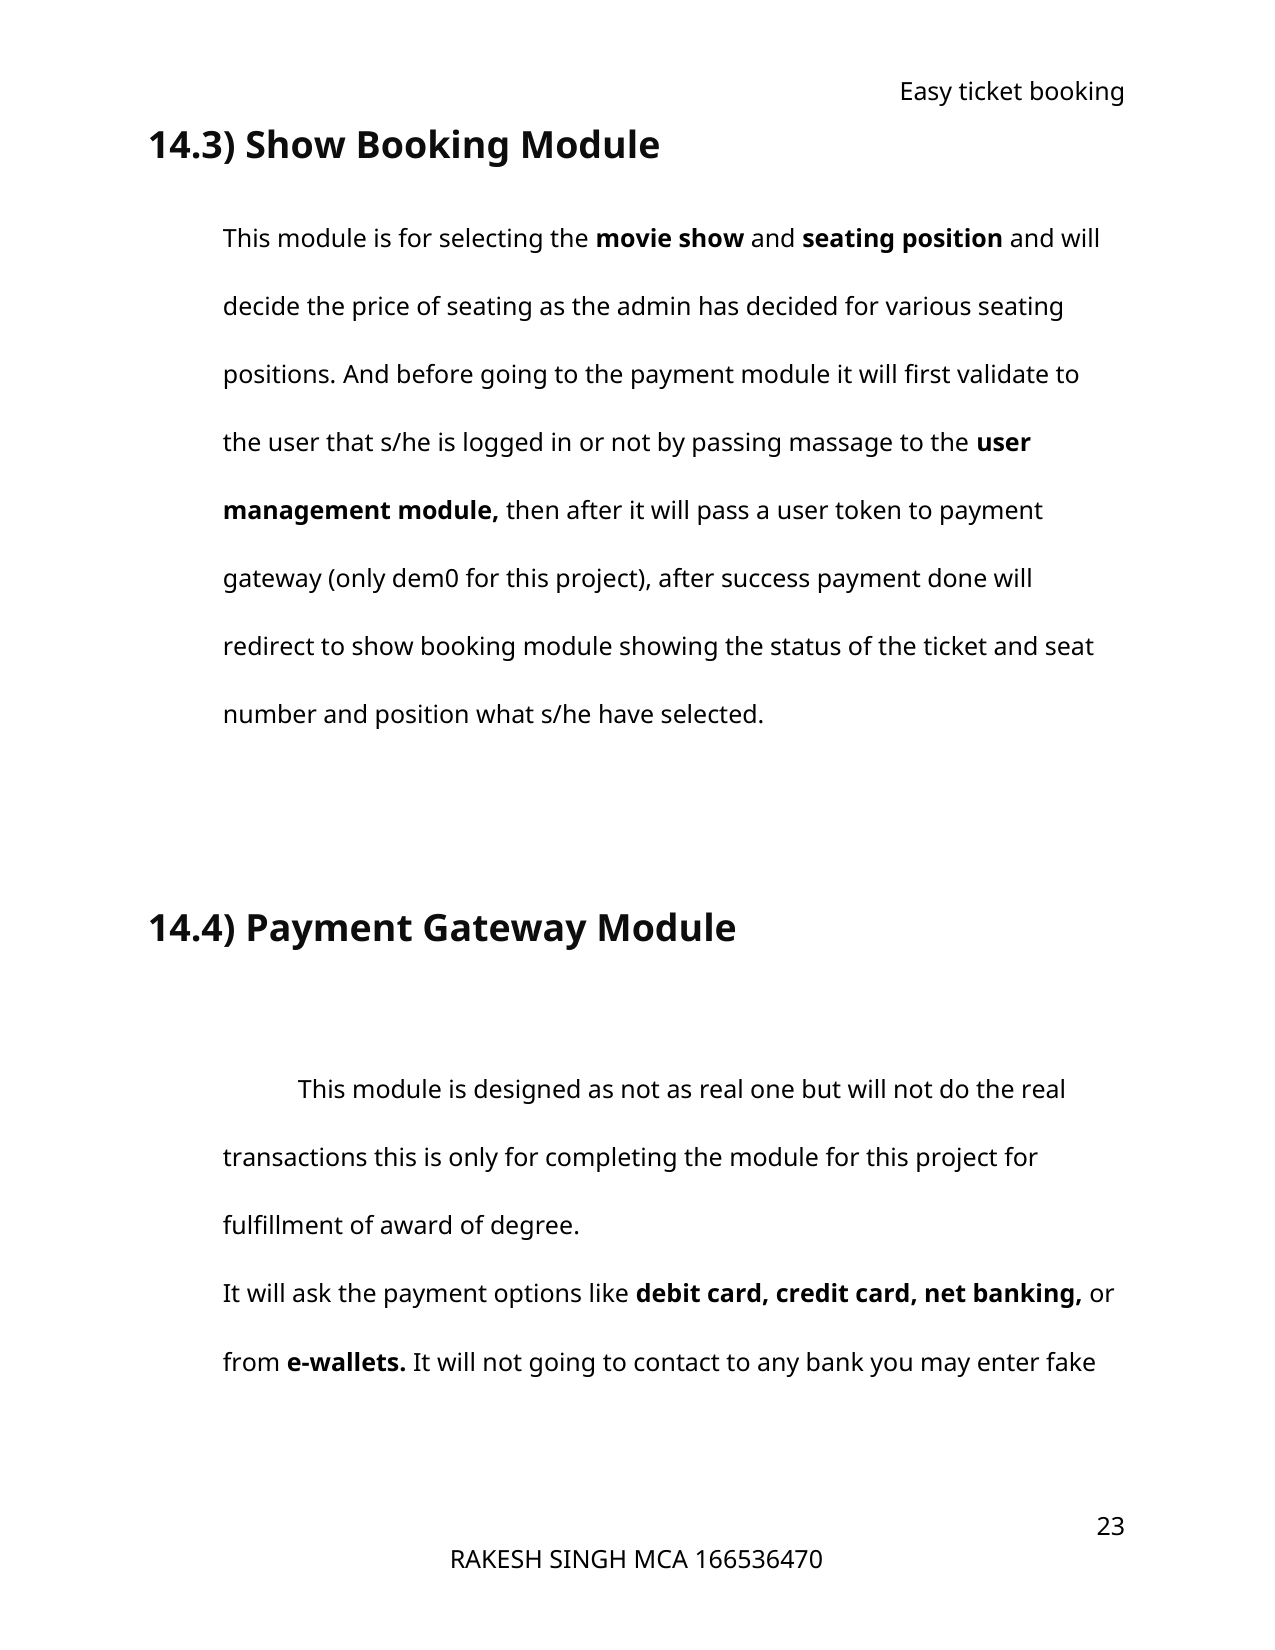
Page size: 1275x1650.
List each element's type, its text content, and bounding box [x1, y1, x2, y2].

subtitle 14.3) Show Booking Module [148, 118, 1125, 169]
list This module is designed as not as real one but will not do the real transactions this is only for completing the module for this project for fulfillment of award of degree. [223, 1072, 1125, 1242]
list This module is for selecting the movie show and seating position and will decide the price of seating as the admin has decided for various seating positions. And before going to the payment module it will first validate to the user that s/he is logged in or not by passing massage to the user management module, then after it will pass a user token to payment gateway (only dem0 for this project), after success payment done will redirect to show booking module showing the status of the ticket and seat number and position what s/he have selected. [223, 220, 1125, 731]
subtitle 14.4) Payment Gateway Module [148, 901, 1125, 952]
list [223, 1276, 1125, 1378]
